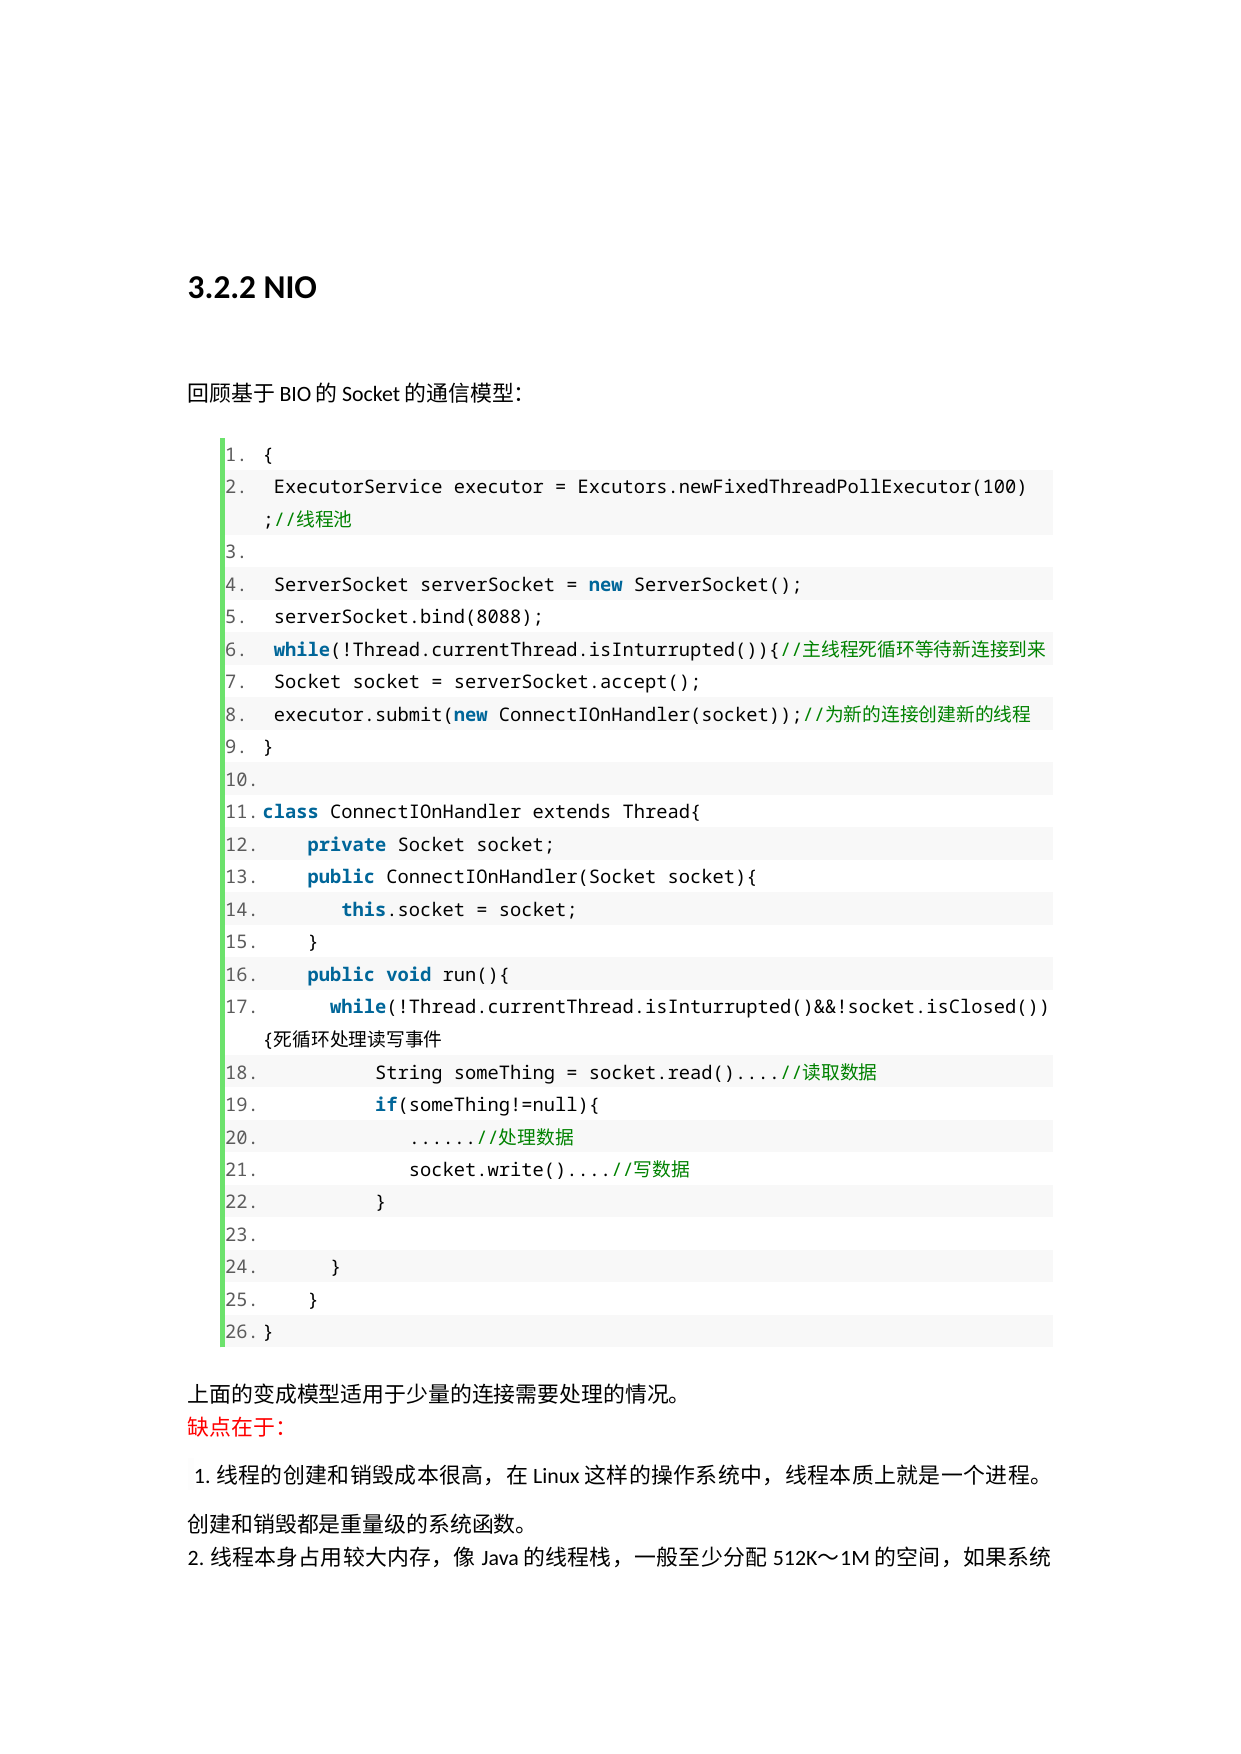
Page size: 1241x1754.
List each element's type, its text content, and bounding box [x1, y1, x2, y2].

text 缺点在于： [187, 1409, 1053, 1442]
list this.socket = socket; [225, 892, 1053, 925]
list serverSocket.bind(8088); [225, 600, 1053, 632]
list } [225, 730, 1053, 762]
list public ConnectIOnHandler(Socket socket){ [225, 860, 1053, 892]
text 1. 线程的创建和销毁成本很高，在Linux这样的操作系统中，线程本质上就是一个进程。创建和销毁都是重量级的系统函数。 [187, 1442, 1053, 1539]
list if(someThing!=null){ [225, 1087, 1053, 1120]
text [187, 1539, 1053, 1572]
list } [225, 925, 1053, 957]
list } [225, 1282, 1053, 1315]
list } [225, 1185, 1053, 1217]
subtitle 3.2.2 NIO [187, 254, 1053, 319]
list socket.write()....//写数据 [225, 1152, 1053, 1185]
list ServerSocket serverSocket = new ServerSocket(); [225, 567, 1053, 600]
text 上面的变成模型适用于少量的连接需要处理的情况。 [187, 1377, 1053, 1409]
list ExecutorService executor = Excutors.newFixedThreadPollExecutor(100);//线程池 [225, 470, 1053, 535]
list executor.submit(new ConnectIOnHandler(socket));//为新的连接创建新的线程 [225, 697, 1053, 730]
list private Socket socket; [225, 827, 1053, 860]
list while(!Thread.currentThread.isInturrupted()&&!socket.isClosed()){死循环处理读写事件 [225, 990, 1053, 1055]
list String someThing = socket.read()....//读取数据 [225, 1055, 1053, 1087]
list class ConnectIOnHandler extends Thread{ [225, 795, 1053, 827]
list { [220, 437, 1053, 470]
text 回顾基于BIO的Socket的通信模型： [187, 376, 1053, 408]
list } [225, 1315, 1053, 1347]
list Socket socket = serverSocket.accept(); [225, 665, 1053, 697]
list while(!Thread.currentThread.isInturrupted()){//主线程死循环等待新连接到来 [225, 632, 1053, 665]
list public void run(){ [225, 957, 1053, 990]
list ......//处理数据 [225, 1120, 1053, 1152]
list } [225, 1250, 1053, 1282]
